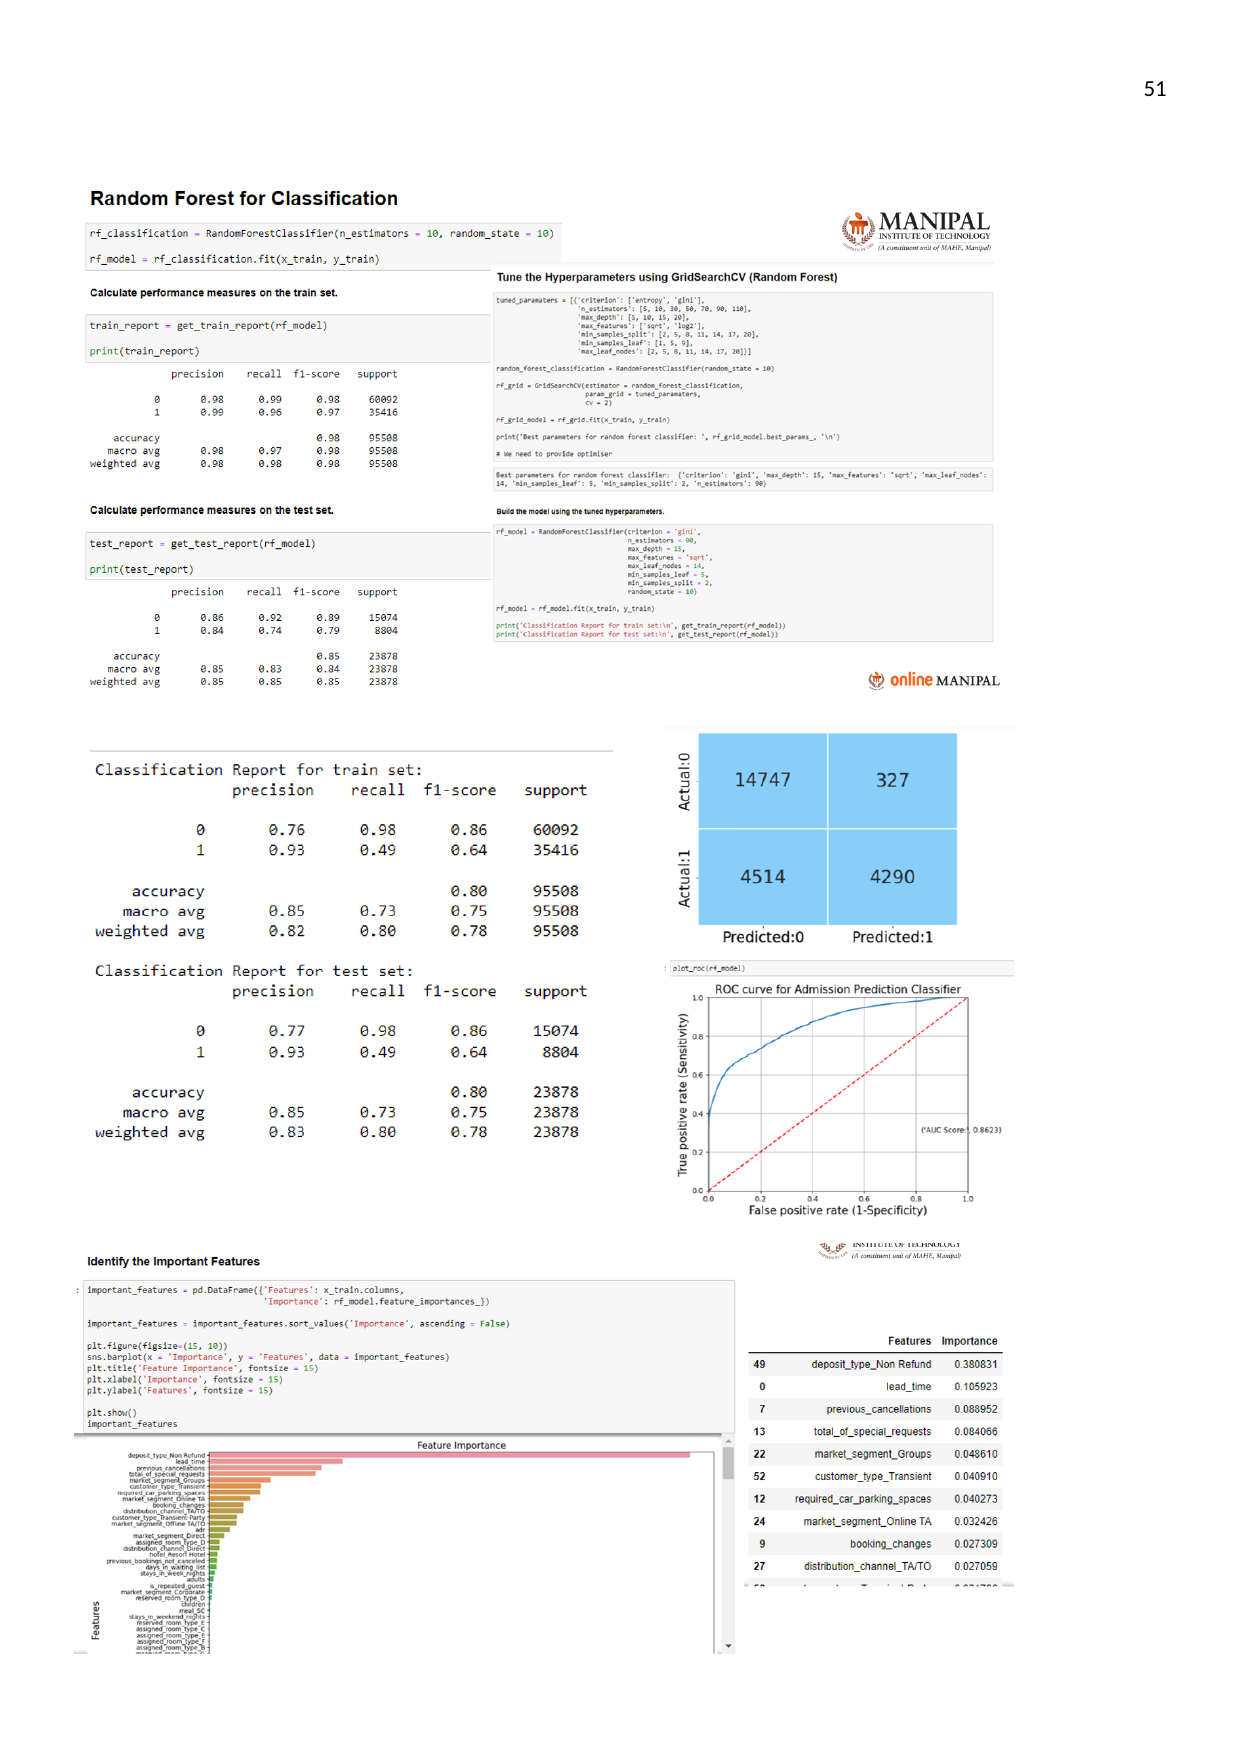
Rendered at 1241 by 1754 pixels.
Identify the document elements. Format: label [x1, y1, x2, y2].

picture [73, 1243, 1014, 1657]
picture [73, 184, 1014, 706]
picture [73, 722, 1014, 1228]
